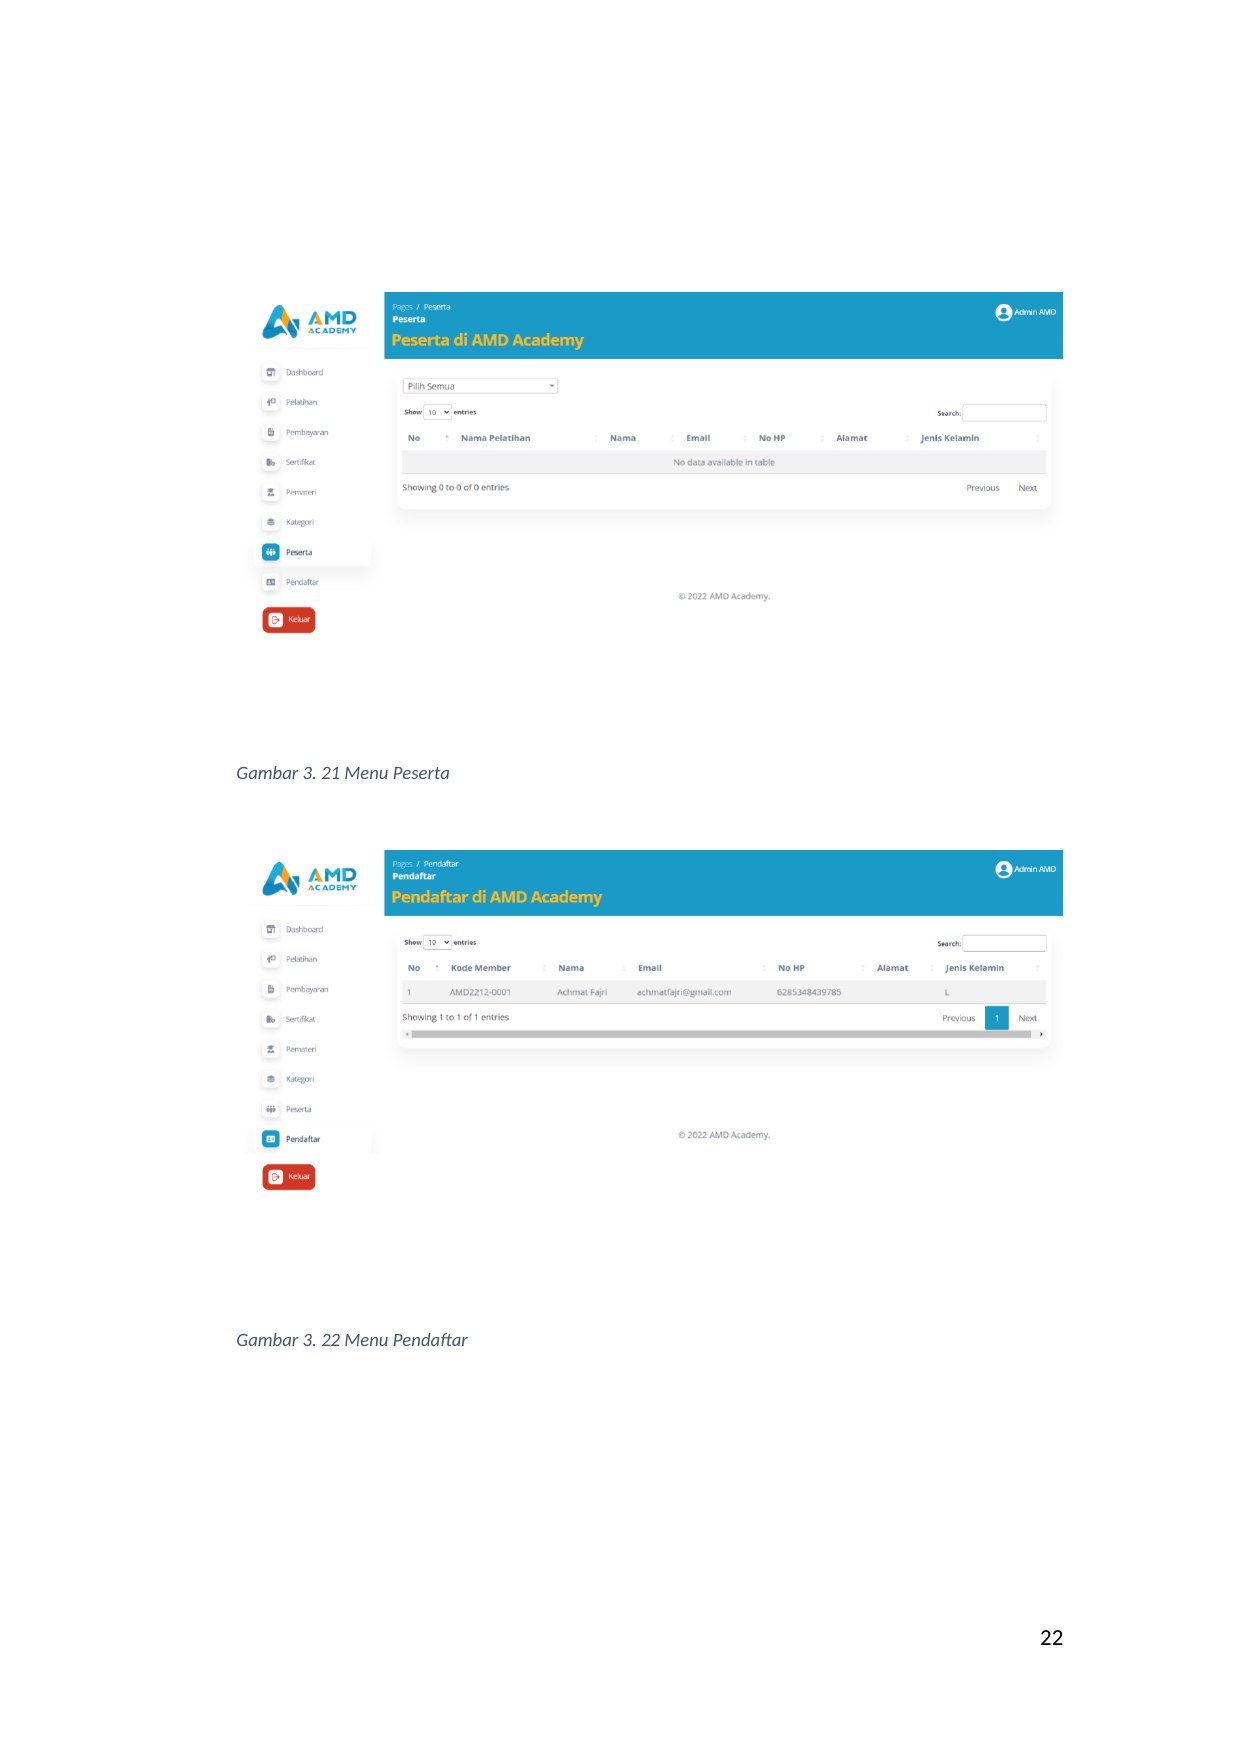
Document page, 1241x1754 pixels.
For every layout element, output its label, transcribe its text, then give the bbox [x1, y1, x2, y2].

text Gambar 3. 21 Menu Peserta [236, 761, 1063, 784]
picture [236, 850, 1063, 1315]
text Gambar 3. 22 Menu Pendaftar [236, 1328, 1063, 1351]
picture [236, 292, 1063, 758]
